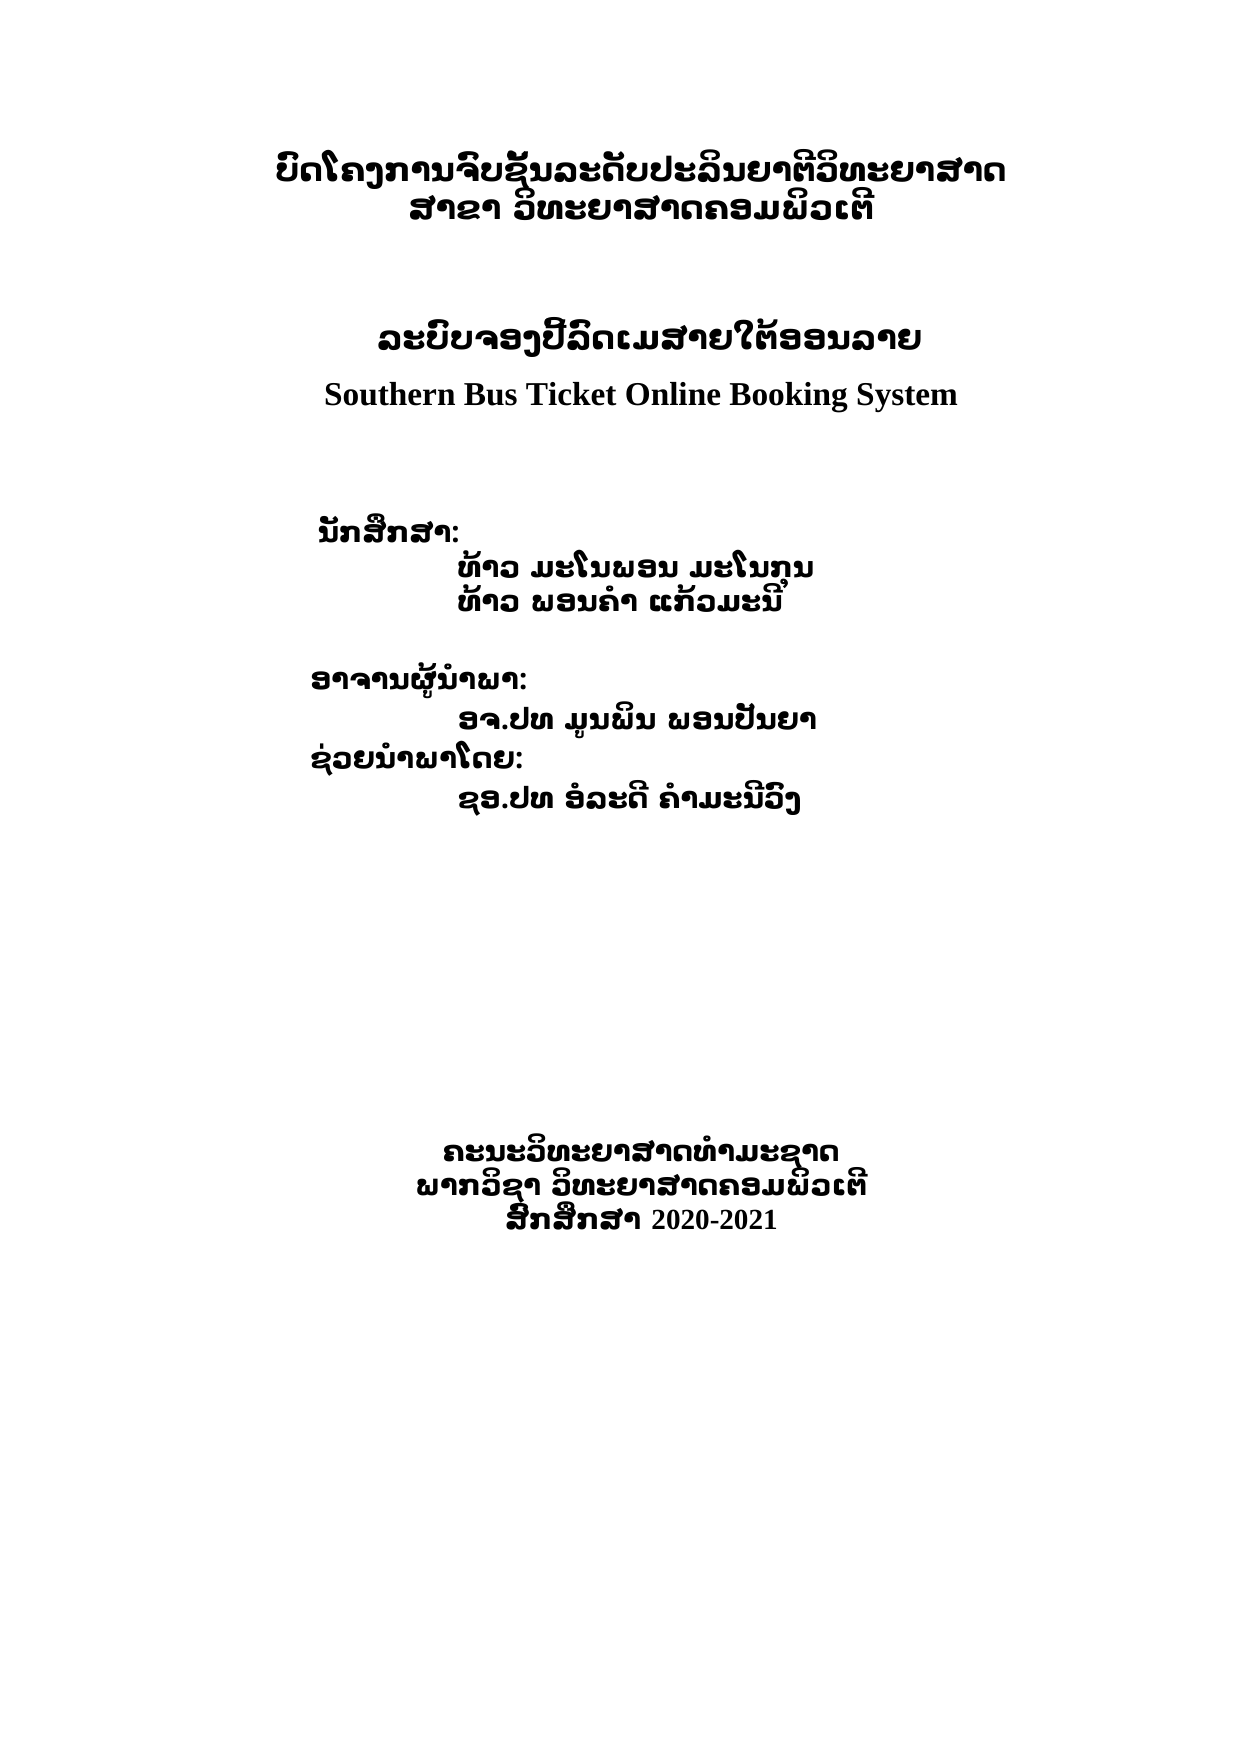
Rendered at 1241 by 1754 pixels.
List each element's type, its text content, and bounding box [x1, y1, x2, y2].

text ຊອ.ປທ ອໍລະດີ ຄຳມະນີວົງ [458, 777, 1090, 817]
text ທ້າວ ມະໂນພອນ ມະໂນກຸນ [458, 551, 1090, 585]
text ບົດໂຄງການຈົບຊັ້ນລະດັບປະລິນຍາຕີວິທະຍາສາດ [192, 150, 1090, 189]
text ອຈ.ປທ ມູນພິນ ພອນປັນຍາ [458, 698, 1090, 738]
text ນັກສຶກສາ: [310, 511, 1090, 551]
text ພາກວິຊາ ວິທະຍາສາດຄອມພິວເຕີ [192, 1168, 1090, 1202]
text Southern Bus Ticket Online Booking System [192, 374, 1090, 412]
text ຊ່ວຍນຳພາໂດຍ: [310, 738, 1090, 777]
text ສາຂາ ວິທະຍາສາດຄອມພິວເຕີ [192, 189, 1090, 228]
text ຄະນະວິທະຍາສາດທຳມະຊາດ [192, 1134, 1090, 1168]
text ອາຈານຜູ້ນຳພາ: [310, 658, 1090, 698]
text ທ້າວ ພອນຄຳ ແກ້ວມະນີ [458, 585, 1090, 619]
text ລະບົບຈອງປີ້ລົດເມສາຍໃຕ້ອອນລາຍ [192, 318, 1090, 357]
text ສົກສຶກສາ 2020-2021 [192, 1202, 1090, 1237]
